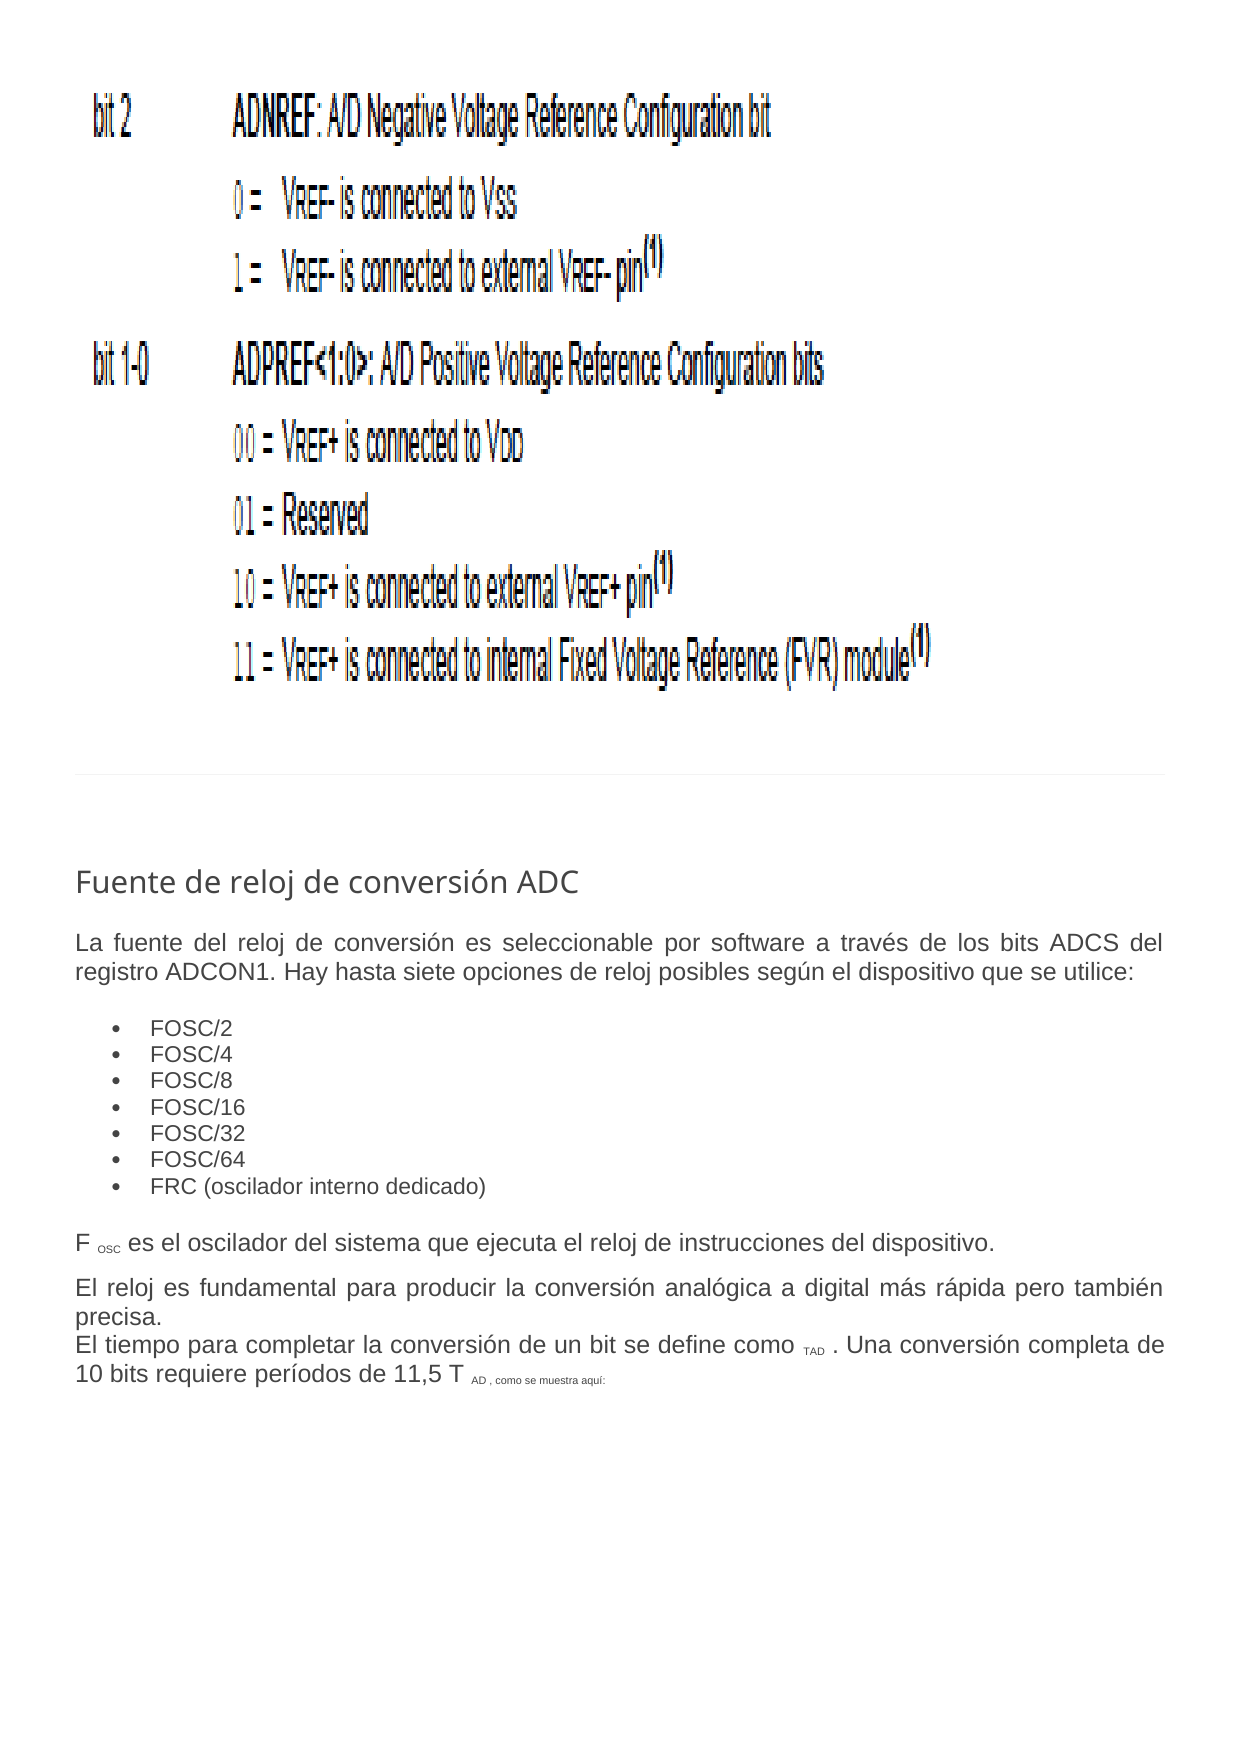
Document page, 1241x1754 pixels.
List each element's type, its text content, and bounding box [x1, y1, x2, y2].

text La fuente del reloj de conversión es seleccionable por software a través de los bits ADCS del registro ADCON1. Hay hasta siete opciones de reloj posibles según el dispositivo que se utilice: [75, 928, 1165, 986]
list FOSC/64 [112, 1146, 1165, 1173]
subtitle Fuente de reloj de conversión ADC [75, 860, 1165, 903]
list FOSC/2 [112, 1015, 1165, 1041]
list FOSC/4 [112, 1041, 1165, 1067]
list FOSC/16 [112, 1094, 1165, 1120]
text F OSC es el oscilador del sistema que ejecuta el reloj de instrucciones del dispositivo. [75, 1228, 1165, 1257]
picture [75, 75, 961, 740]
text El reloj es fundamental para producir la conversión analógica a digital más rápida pero también precisa. El tiempo para completar la conversión de un bit se define como TAD . Una conversión completa de 10 bits requiere períodos de 11,5 T AD , como se muestra aquí: [75, 1273, 1165, 1388]
list FOSC/32 [112, 1120, 1165, 1146]
list FRC (oscilador interno dedicado) [112, 1173, 1165, 1199]
list FOSC/8 [112, 1067, 1165, 1094]
